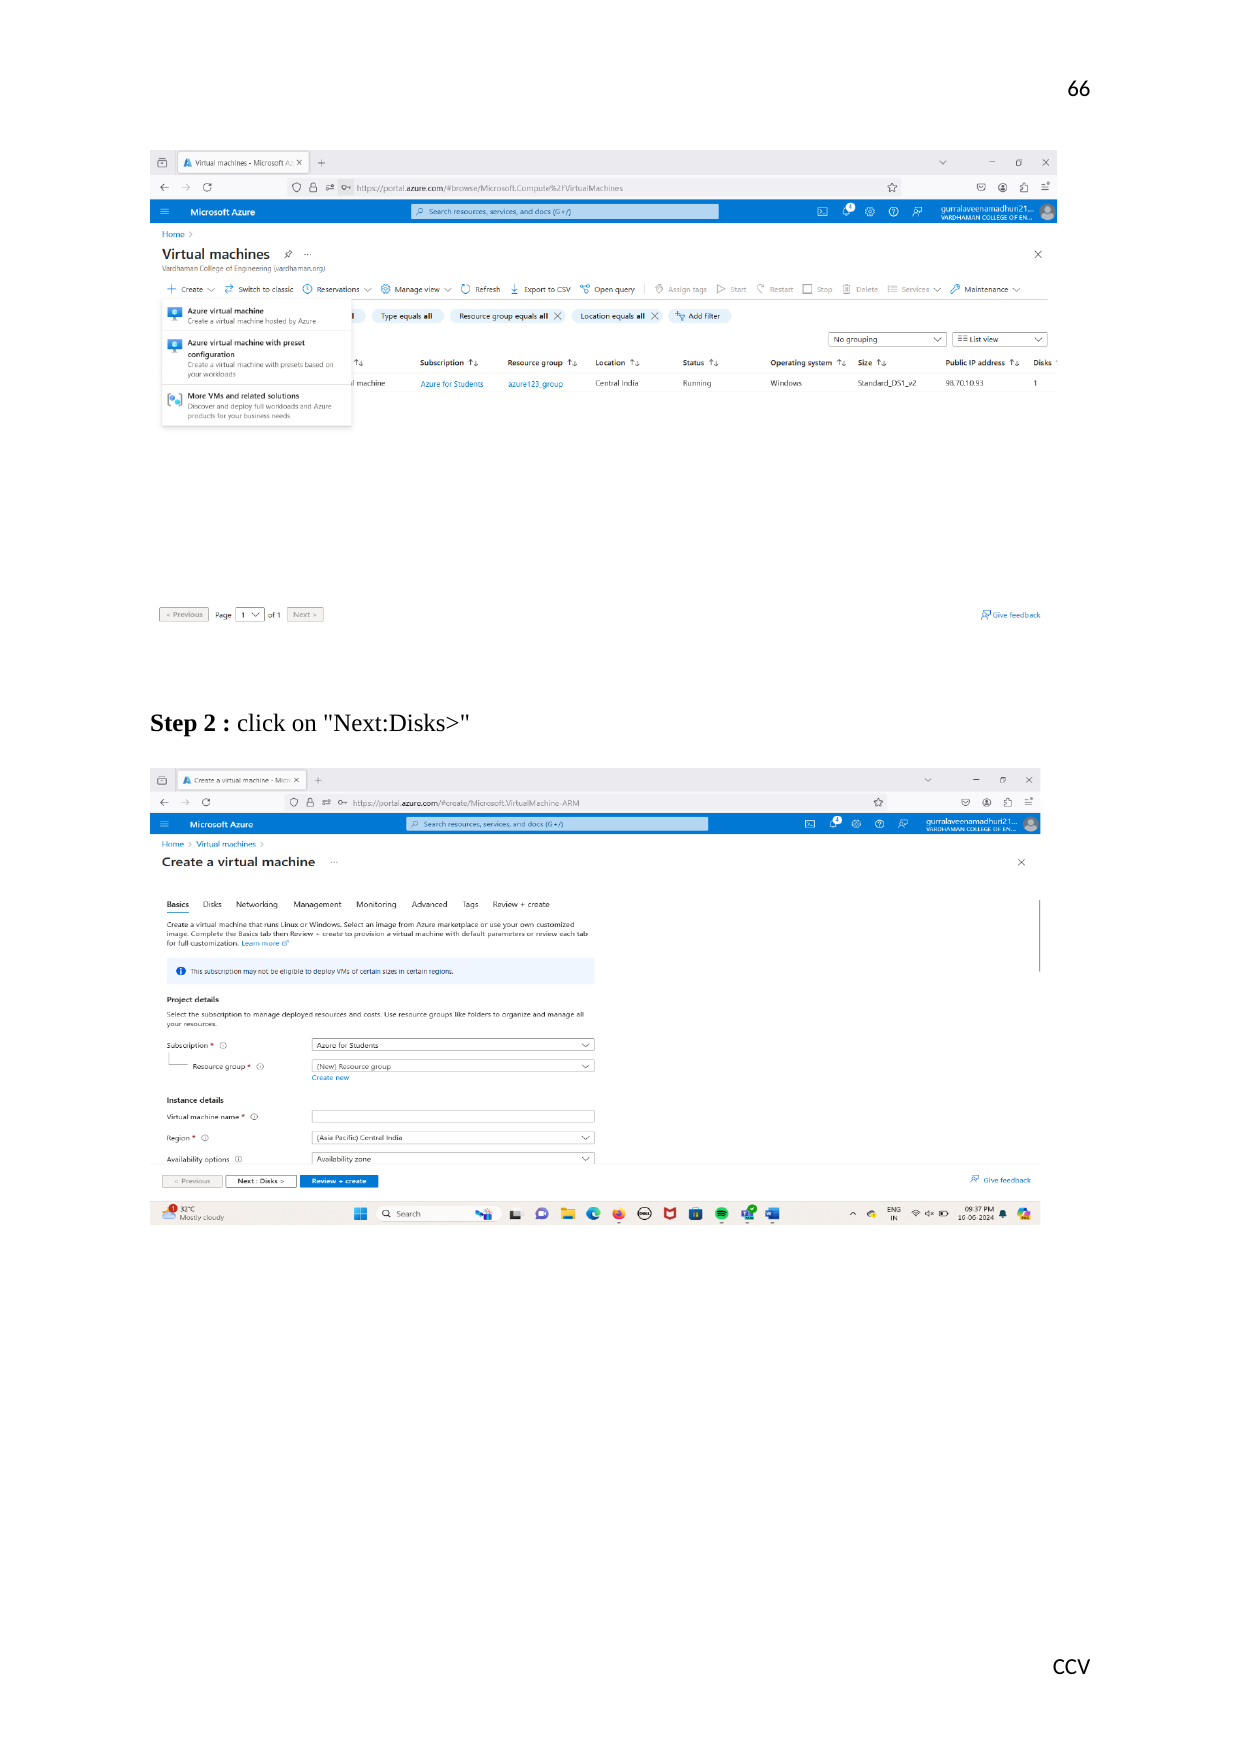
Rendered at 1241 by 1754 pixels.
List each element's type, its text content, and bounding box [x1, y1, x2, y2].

picture [150, 150, 1058, 632]
text Step 2 : click on "Next:Disks>" [150, 708, 1090, 737]
picture [150, 768, 1041, 1225]
